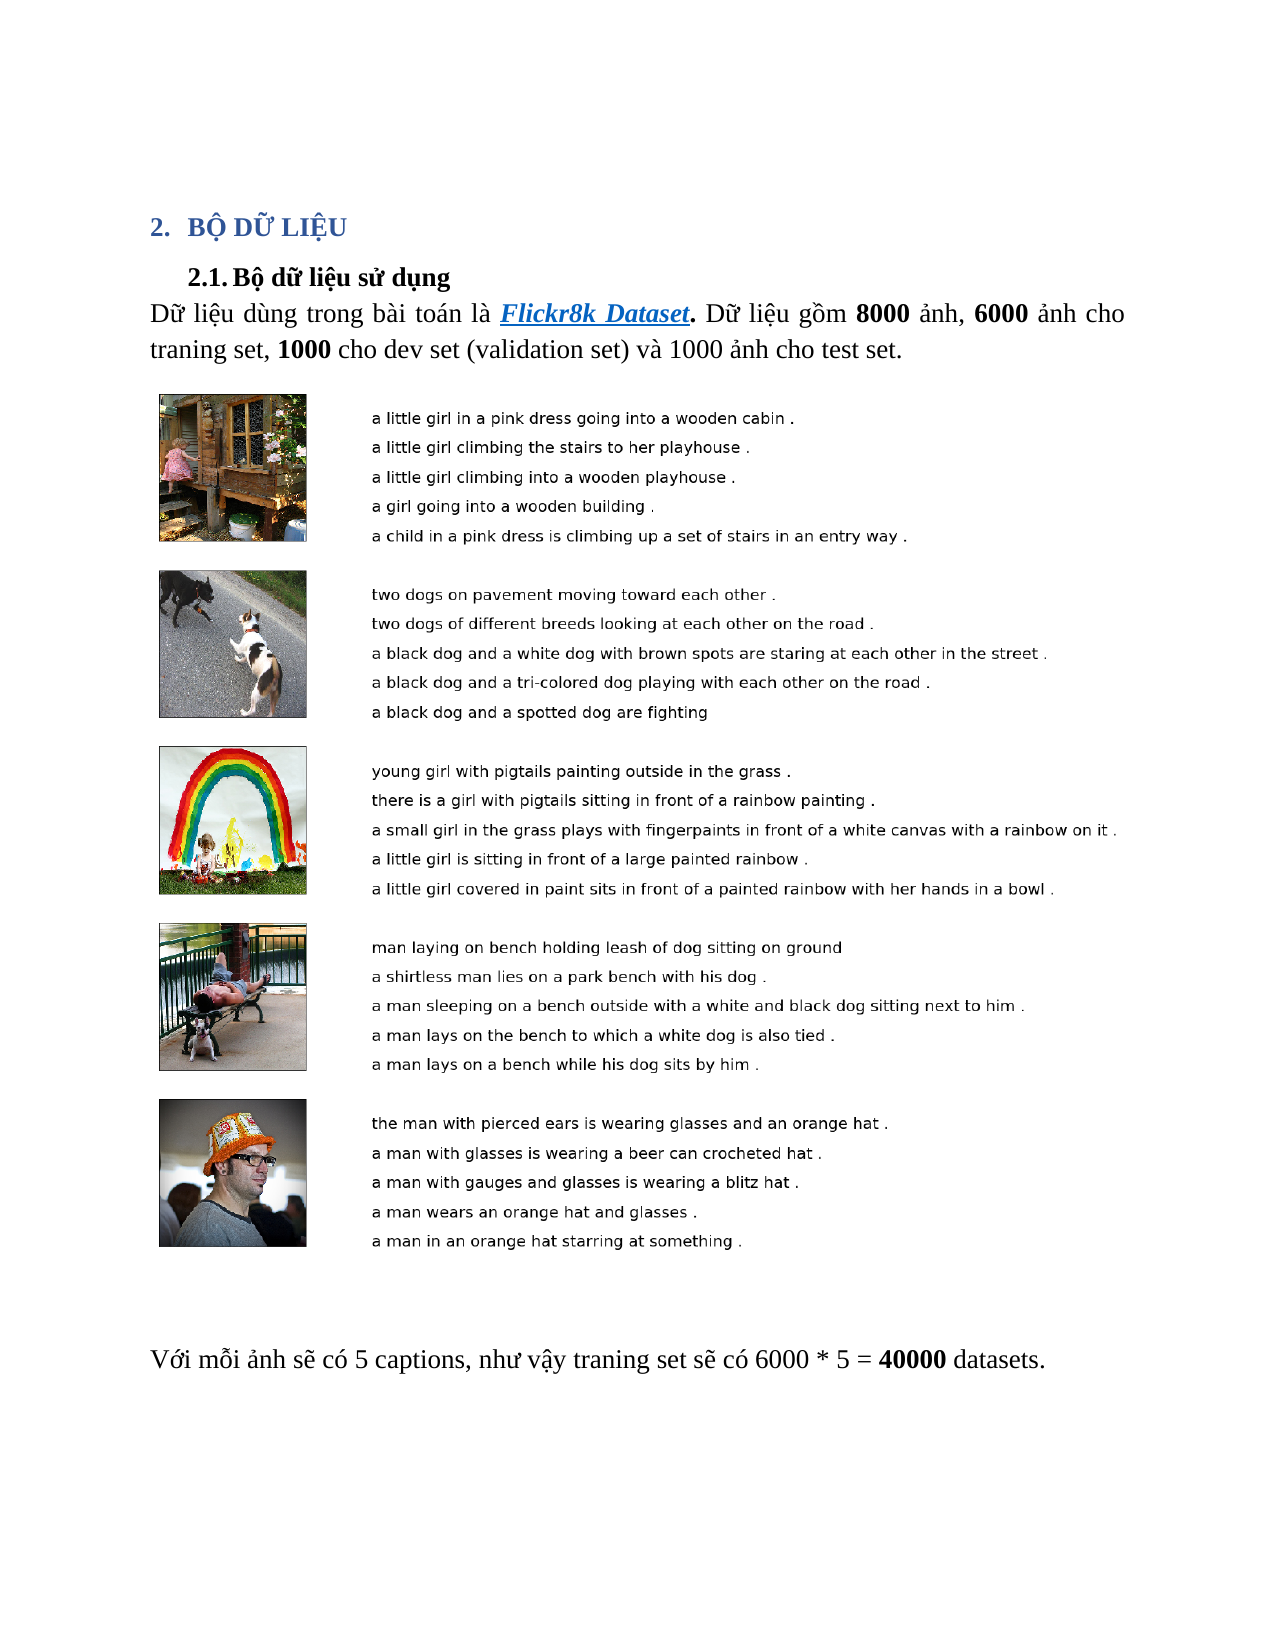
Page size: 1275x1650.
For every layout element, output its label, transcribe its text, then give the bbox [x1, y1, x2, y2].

picture [150, 385, 1122, 1265]
subtitle Bộ dữ liệu sử dụng [187, 262, 1125, 293]
text Với mỗi ảnh sẽ có 5 captions, như vậy traning set sẽ có 6000 * 5 = 40000 datasets. [150, 1343, 1125, 1374]
subtitle bộ dữ liệu [150, 211, 1125, 242]
text Dữ liệu dùng trong bài toán là Flickr8k Dataset. Dữ liệu gồm 8000 ảnh, 6000 ảnh cho traning set, 1000 cho dev set (validation set) và 1000 ảnh cho test set. [150, 297, 1125, 364]
